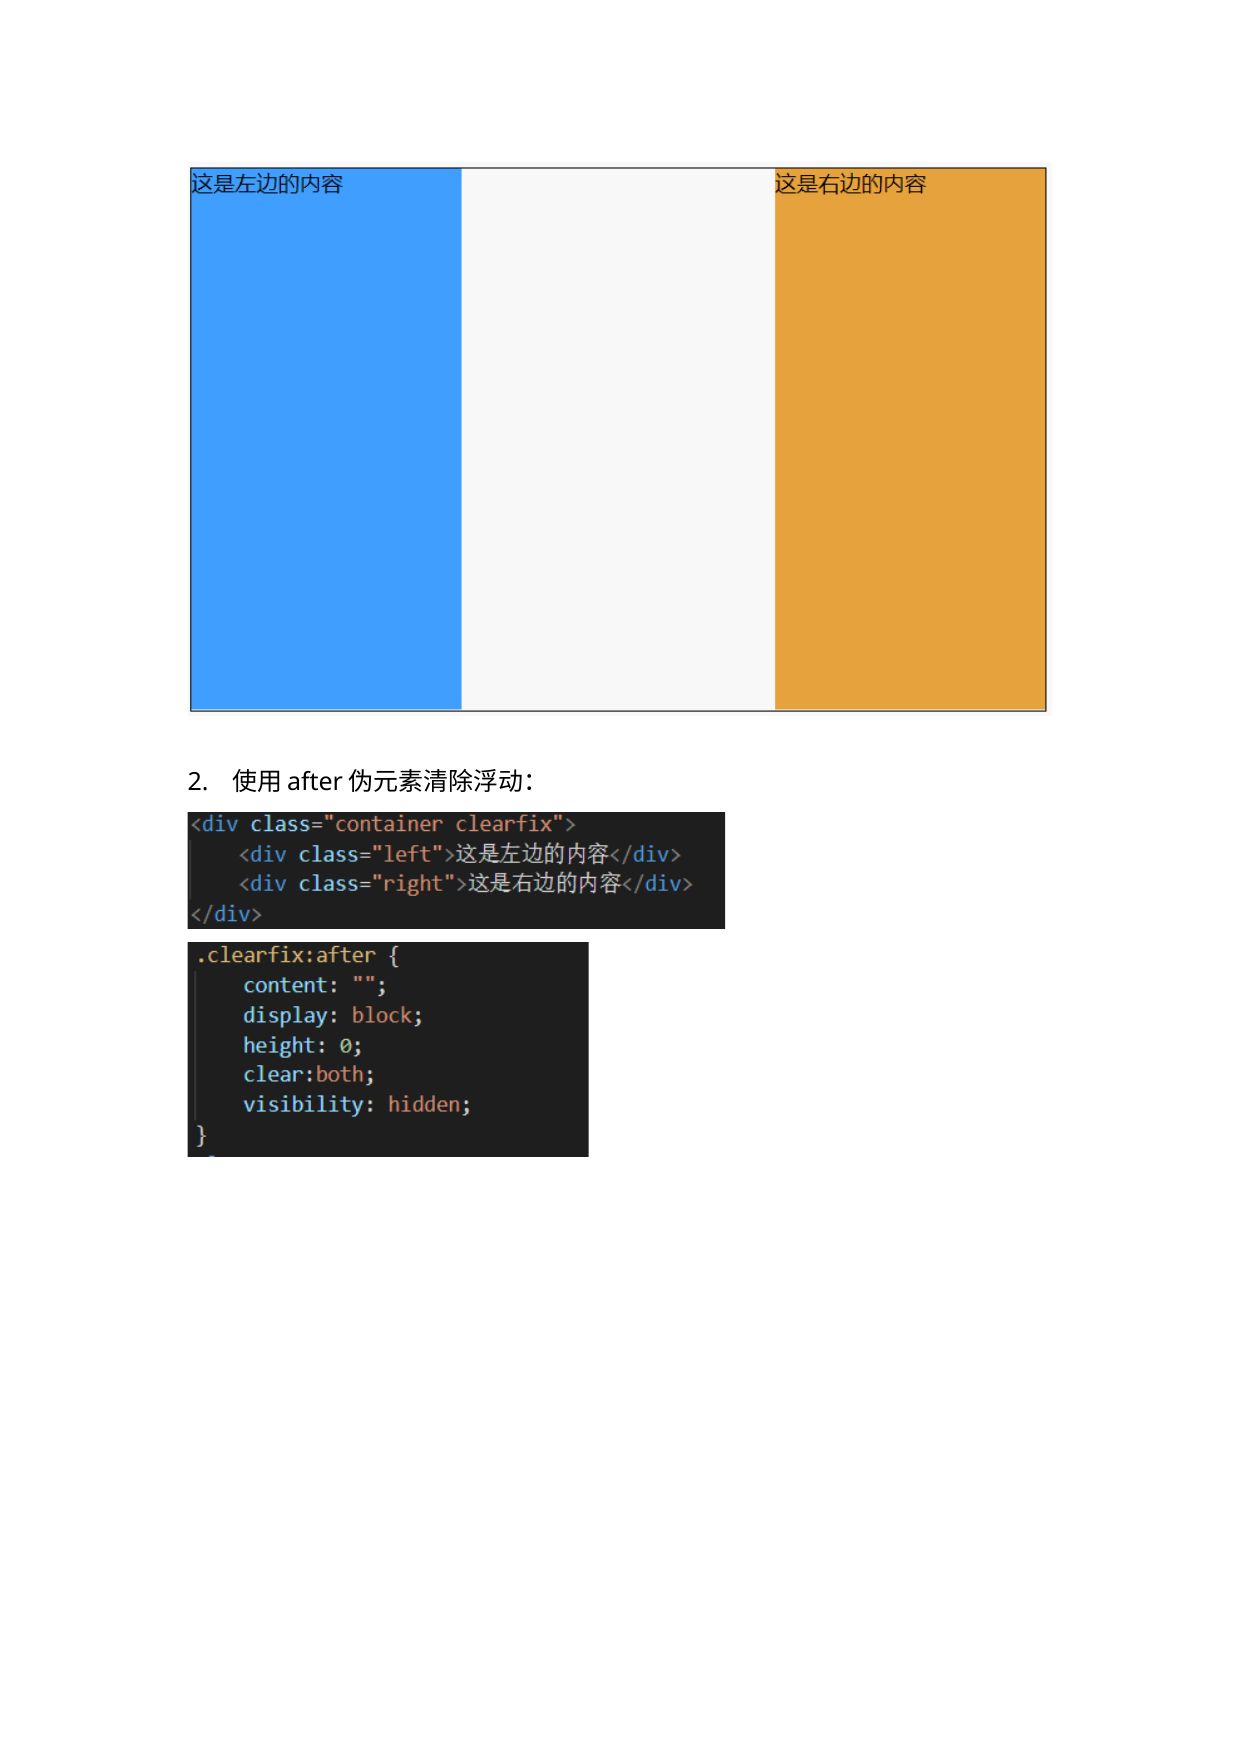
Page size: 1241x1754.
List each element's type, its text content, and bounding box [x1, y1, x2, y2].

list 使用after伪元素清除浮动： [187, 747, 1053, 812]
picture [187, 812, 725, 929]
picture [187, 162, 1053, 716]
picture [187, 942, 589, 1157]
